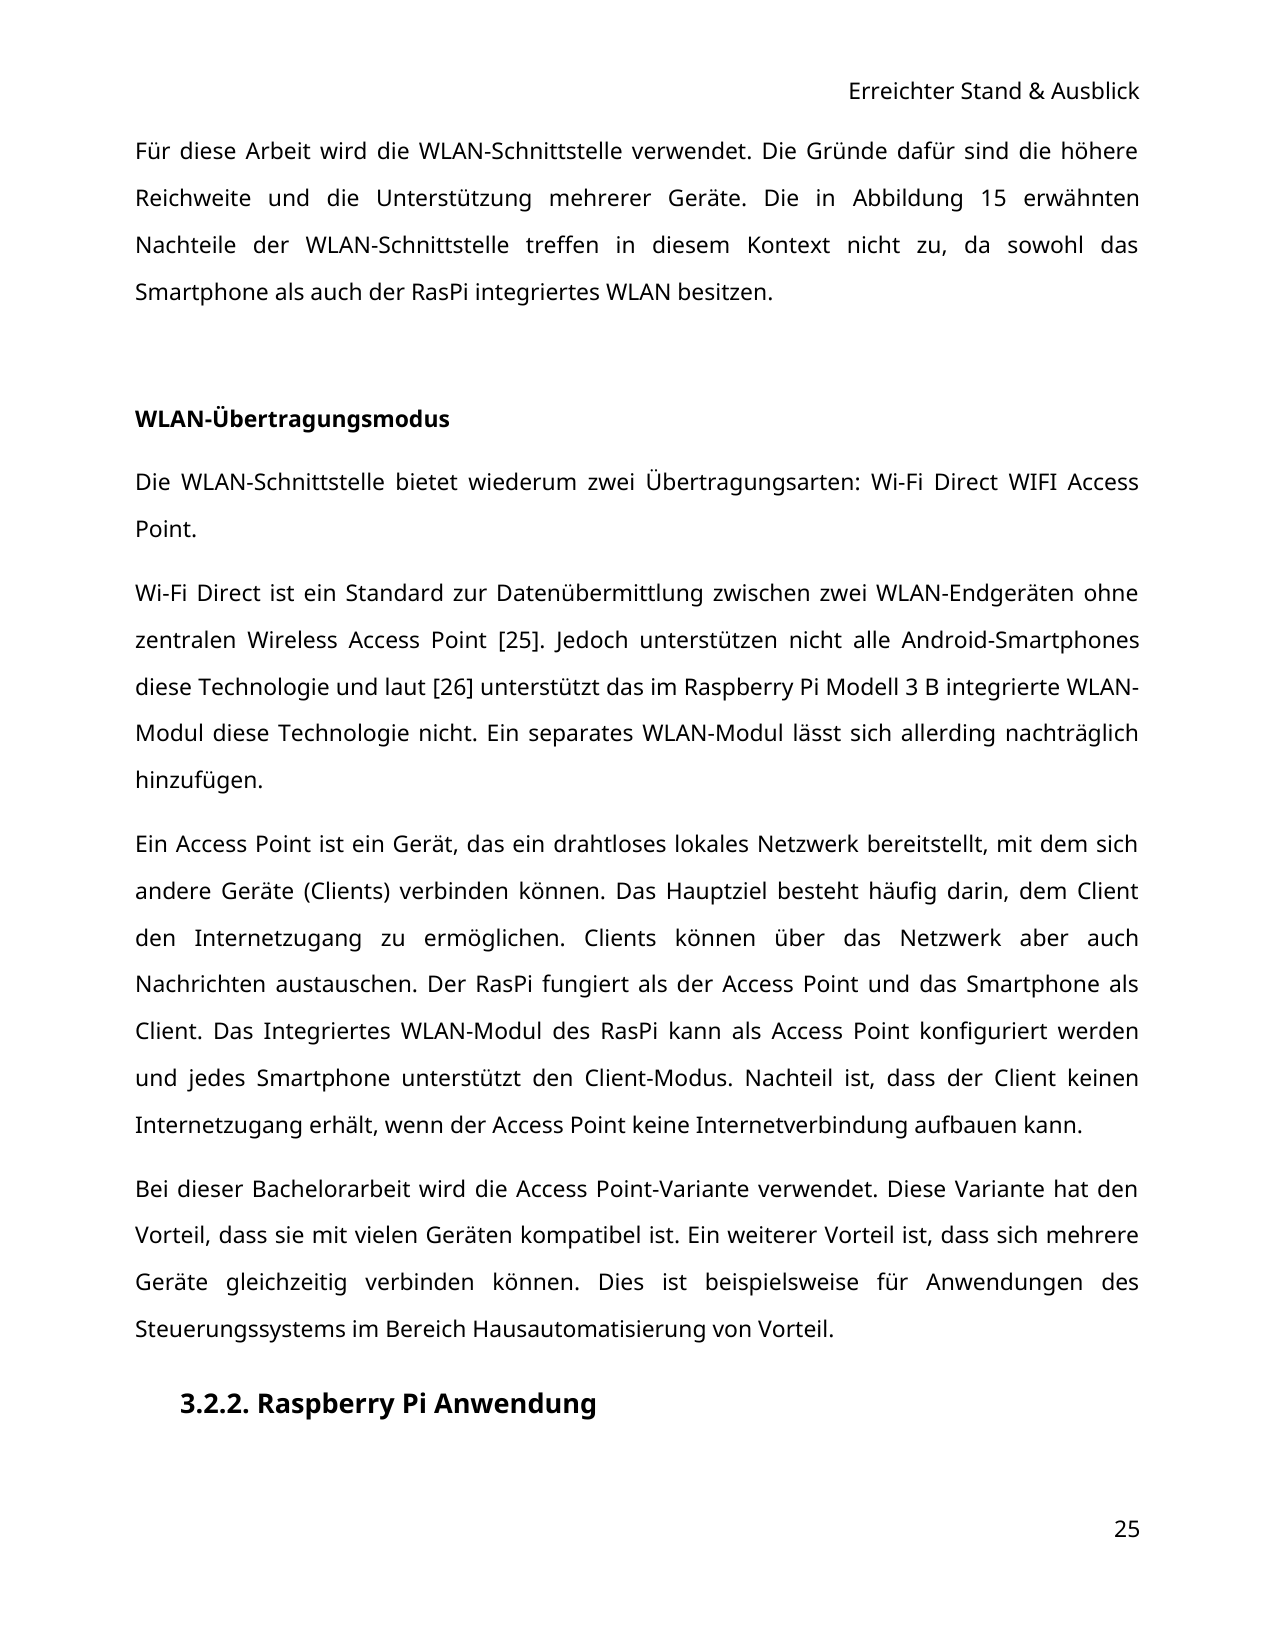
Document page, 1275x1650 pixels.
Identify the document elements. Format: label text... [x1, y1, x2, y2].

text WLAN-Übertragungsmodus [135, 403, 1140, 434]
text Wi-Fi Direct ist ein Standard zur Datenübermittlung zwischen zwei WLAN-Endgeräten ohne zentralen Wireless Access Point . Jedoch unterstützen nicht alle Android-Smartphones diese Technologie und laut unterstützt das im Raspberry Pi Modell 3 B integrierte WLAN-Modul diese Technologie nicht. Ein separates WLAN-Modul lässt sich allerding nachträglich hinzufügen. [135, 577, 1140, 795]
text Bei dieser Bachelorarbeit wird die Access Point-Variante verwendet. Diese Variante hat den Vorteil, dass sie mit vielen Geräten kompatibel ist. Ein weiterer Vorteil ist, dass sich mehrere Geräte gleichzeitig verbinden können. Dies ist beispielsweise für Anwendungen des Steuerungssystems im Bereich Hausautomatisierung von Vorteil. [135, 1172, 1140, 1344]
text Für diese Arbeit wird die WLAN-Schnittstelle verwendet. Die Gründe dafür sind die höhere Reichweite und die Unterstützung mehrerer Geräte. Die in Abbildung 15 erwähnten Nachteile der WLAN-Schnittstelle treffen in diesem Kontext nicht zu, da sowohl das Smartphone als auch der RasPi integriertes WLAN besitzen. [135, 135, 1140, 307]
text Ein Access Point ist ein Gerät, das ein drahtloses lokales Netzwerk bereitstellt, mit dem sich andere Geräte (Clients) verbinden können. Das Hauptziel besteht häufig darin, dem Client den Internetzugang zu ermöglichen. Clients können über das Netzwerk aber auch Nachrichten austauschen. Der RasPi fungiert als der Access Point und das Smartphone als Client. Das Integriertes WLAN-Modul des RasPi kann als Access Point konfiguriert werden und jedes Smartphone unterstützt den Client-Modus. Nachteil ist, dass der Client keinen Internetzugang erhält, wenn der Access Point keine Internetverbindung aufbauen kann. [135, 828, 1140, 1140]
subtitle Raspberry Pi Anwendung [180, 1385, 1140, 1422]
text Die WLAN-Schnittstelle bietet wiederum zwei Übertragungsarten: Wi-Fi Direct WIFI Access Point. [135, 466, 1140, 544]
